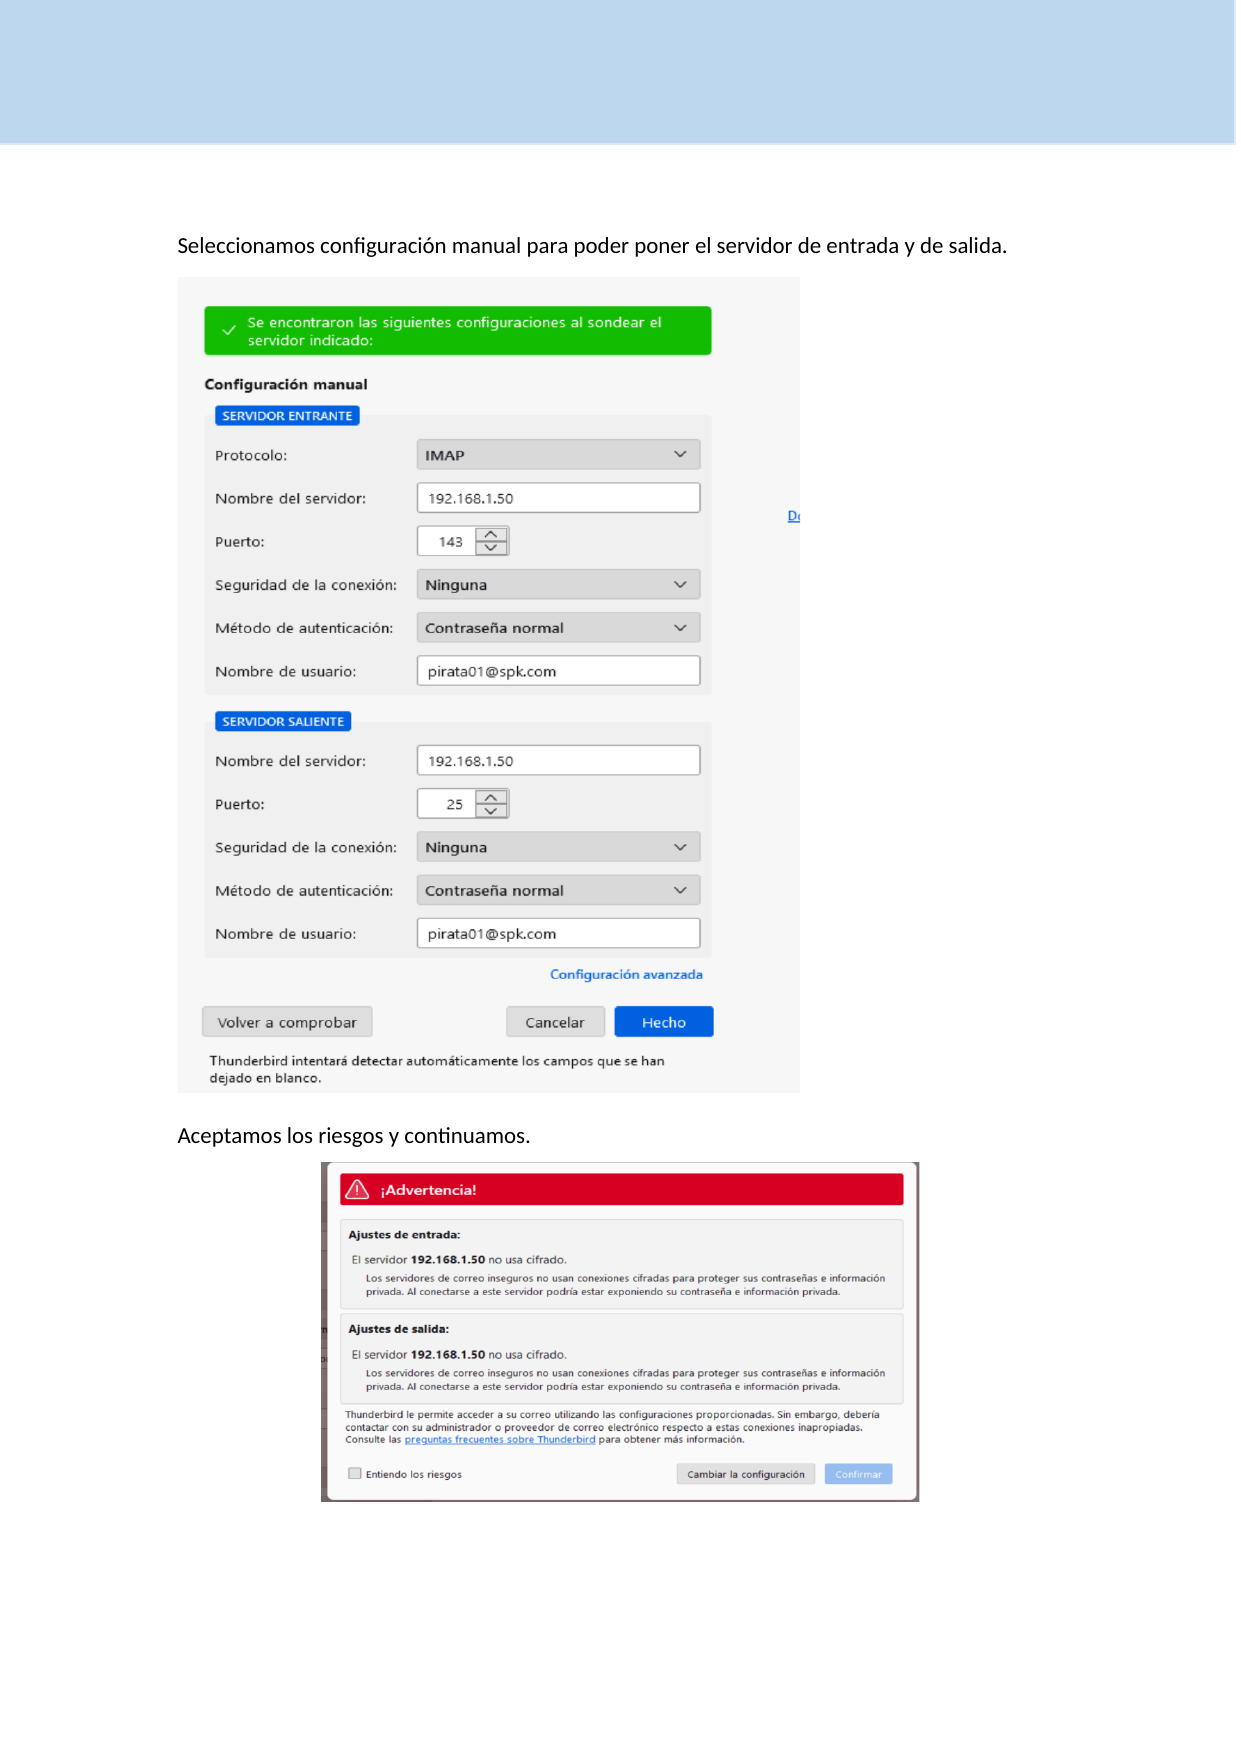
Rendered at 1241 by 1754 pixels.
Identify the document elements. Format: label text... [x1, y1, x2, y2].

picture [177, 277, 801, 1093]
picture [321, 1162, 920, 1502]
text Seleccionamos configuración manual para poder poner el servidor de entrada y de salida. [177, 232, 1063, 260]
text Aceptamos los riesgos y continuamos. [177, 1121, 1063, 1149]
